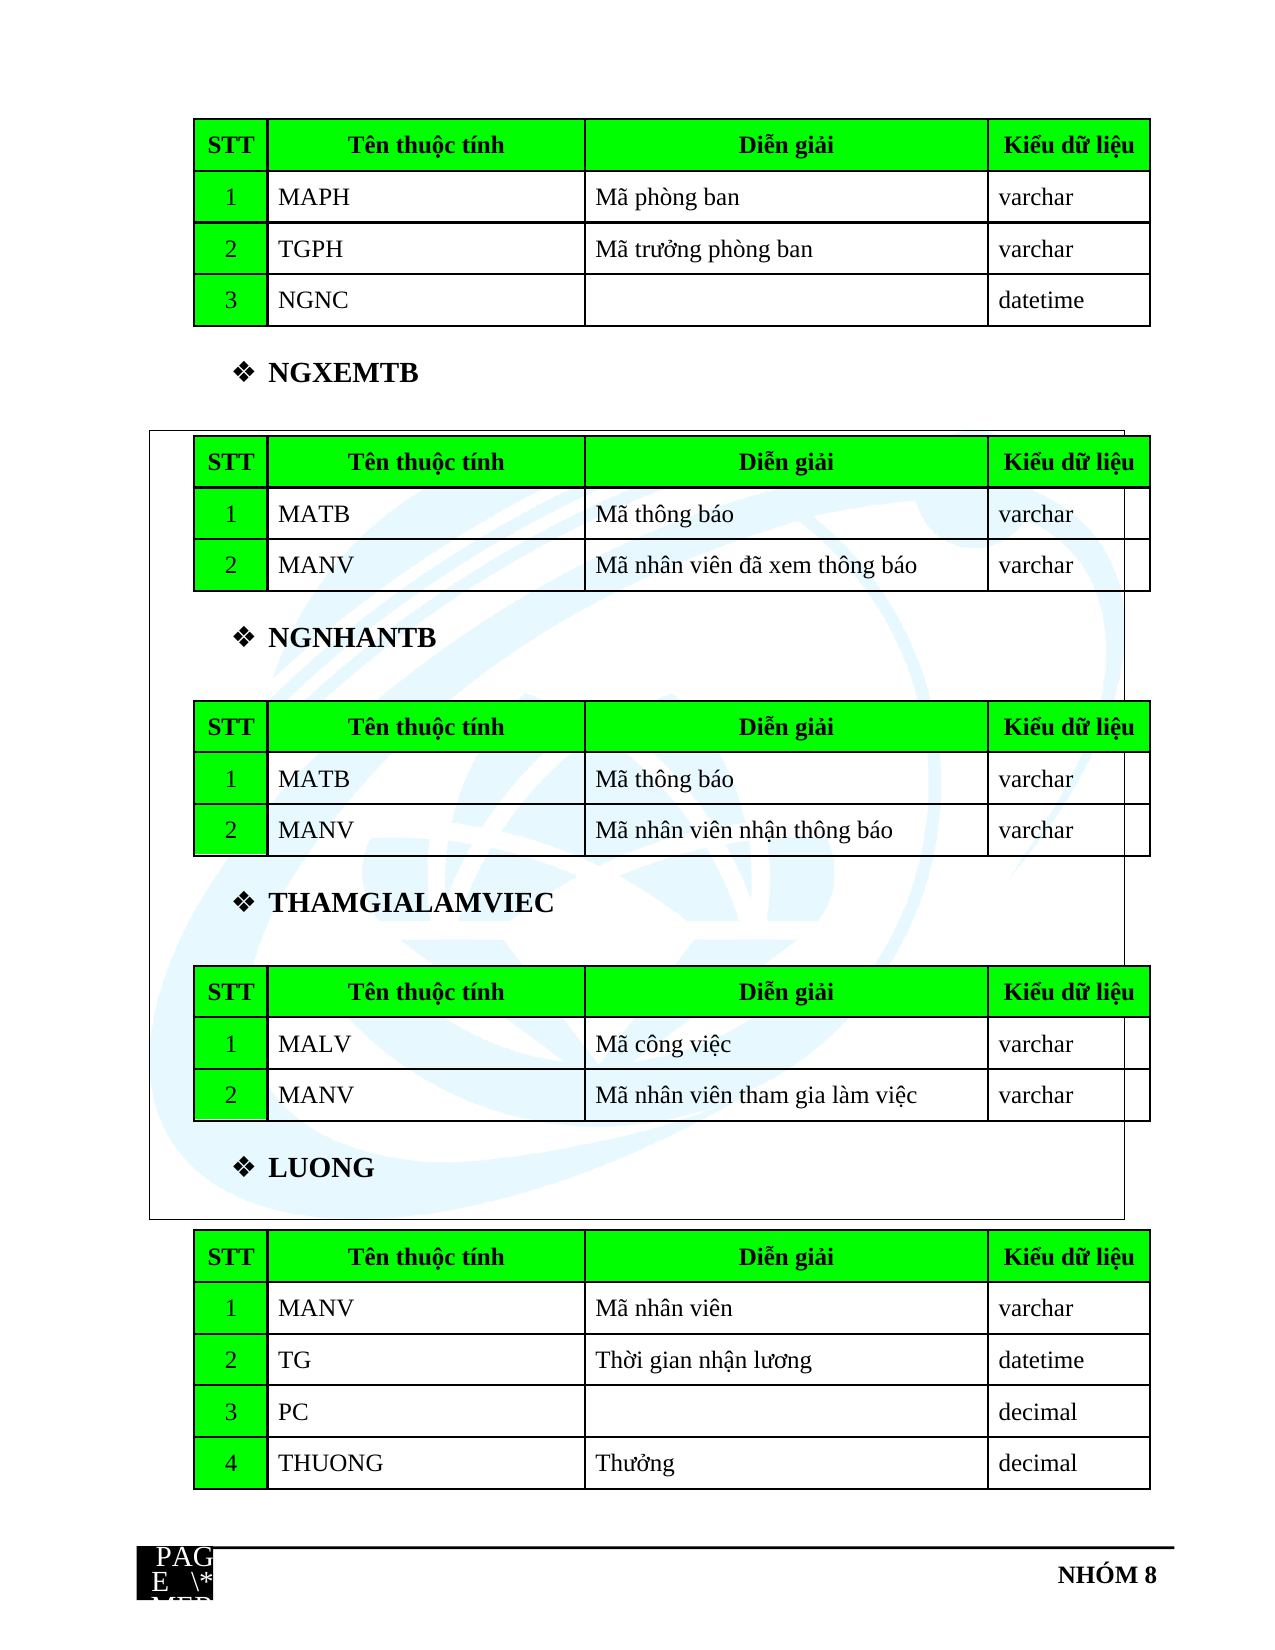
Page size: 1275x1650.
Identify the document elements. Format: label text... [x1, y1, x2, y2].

table_header Kiểu dữ liệu [989, 437, 1149, 486]
table_cell MAPH [269, 172, 584, 221]
table_cell Mã thông báo [586, 753, 987, 803]
table_cell varchar [989, 753, 1149, 803]
table_cell varchar [989, 224, 1149, 273]
table_cell varchar [989, 1283, 1149, 1333]
table_cell MATB [269, 753, 584, 803]
table_header STT [195, 1231, 266, 1281]
table_cell Mã nhân viên nhận thông báo [586, 805, 987, 854]
table_cell [586, 1386, 987, 1436]
subtitle LUONG [193, 1150, 1157, 1184]
table_cell Mã phòng ban [586, 172, 987, 221]
subtitle NGXEMTB [193, 356, 1157, 389]
table_cell varchar [989, 540, 1149, 590]
table_header Tên thuộc tính [269, 967, 584, 1016]
table_cell [586, 275, 987, 325]
table_header Kiểu dữ liệu [989, 967, 1149, 1016]
table_cell Mã thông báo [586, 489, 987, 538]
table_header STT [195, 702, 266, 751]
table_cell varchar [989, 1070, 1149, 1119]
table_cell 2 [195, 805, 266, 854]
table_cell THUONG [269, 1438, 584, 1488]
table_header Diễn giải [586, 437, 987, 486]
table_cell 3 [195, 275, 266, 325]
table_header STT [195, 437, 266, 486]
table_cell 1 [195, 172, 266, 221]
table_cell varchar [989, 1018, 1149, 1068]
table_header STT [195, 967, 266, 1016]
table_cell 2 [195, 540, 266, 590]
table_cell Mã nhân viên tham gia làm việc [586, 1070, 987, 1119]
table_cell MANV [269, 540, 584, 590]
table_header Diễn giải [586, 702, 987, 751]
table_cell varchar [989, 489, 1149, 538]
table_header Diễn giải [586, 120, 987, 170]
table_cell Mã nhân viên đã xem thông báo [586, 540, 987, 590]
table_cell 1 [195, 489, 266, 538]
table_cell Mã công việc [586, 1018, 987, 1068]
table_cell decimal [989, 1438, 1149, 1488]
table_header Kiểu dữ liệu [989, 702, 1149, 751]
table_cell datetime [989, 1335, 1149, 1384]
table_cell MANV [269, 1070, 584, 1119]
table_cell decimal [989, 1386, 1149, 1436]
table_cell varchar [989, 805, 1149, 854]
table_cell 2 [195, 1335, 266, 1384]
table_header Kiểu dữ liệu [989, 1231, 1149, 1281]
table_header Tên thuộc tính [269, 437, 584, 486]
table_cell datetime [989, 275, 1149, 325]
table_cell 2 [195, 224, 266, 273]
subtitle THAMGIALAMVIEC [193, 885, 1157, 919]
subtitle NGNHANTB [193, 621, 1157, 654]
table_cell MANV [269, 1283, 584, 1333]
table_cell 1 [195, 1018, 266, 1068]
table_header Tên thuộc tính [269, 702, 584, 751]
table_header Tên thuộc tính [269, 120, 584, 170]
table_cell 1 [195, 753, 266, 803]
table_cell 2 [195, 1070, 266, 1119]
table_header Diễn giải [586, 1231, 987, 1281]
table_cell NGNC [269, 275, 584, 325]
table_cell TGPH [269, 224, 584, 273]
table_header Kiểu dữ liệu [989, 120, 1149, 170]
table_cell Mã nhân viên [586, 1283, 987, 1333]
table_cell Mã trưởng phòng ban [586, 224, 987, 273]
table_cell 4 [195, 1438, 266, 1488]
table_cell Thưởng [586, 1438, 987, 1488]
table_cell MATB [269, 489, 584, 538]
table_cell 3 [195, 1386, 266, 1436]
table_cell MALV [269, 1018, 584, 1068]
table_cell MANV [269, 805, 584, 854]
table_header Tên thuộc tính [269, 1231, 584, 1281]
table_cell PC [269, 1386, 584, 1436]
table_header STT [195, 120, 266, 170]
table_cell Thời gian nhận lương [586, 1335, 987, 1384]
table_header Diễn giải [586, 967, 987, 1016]
table_cell 1 [195, 1283, 266, 1333]
table_cell varchar [989, 172, 1149, 221]
table_cell TG [269, 1335, 584, 1384]
